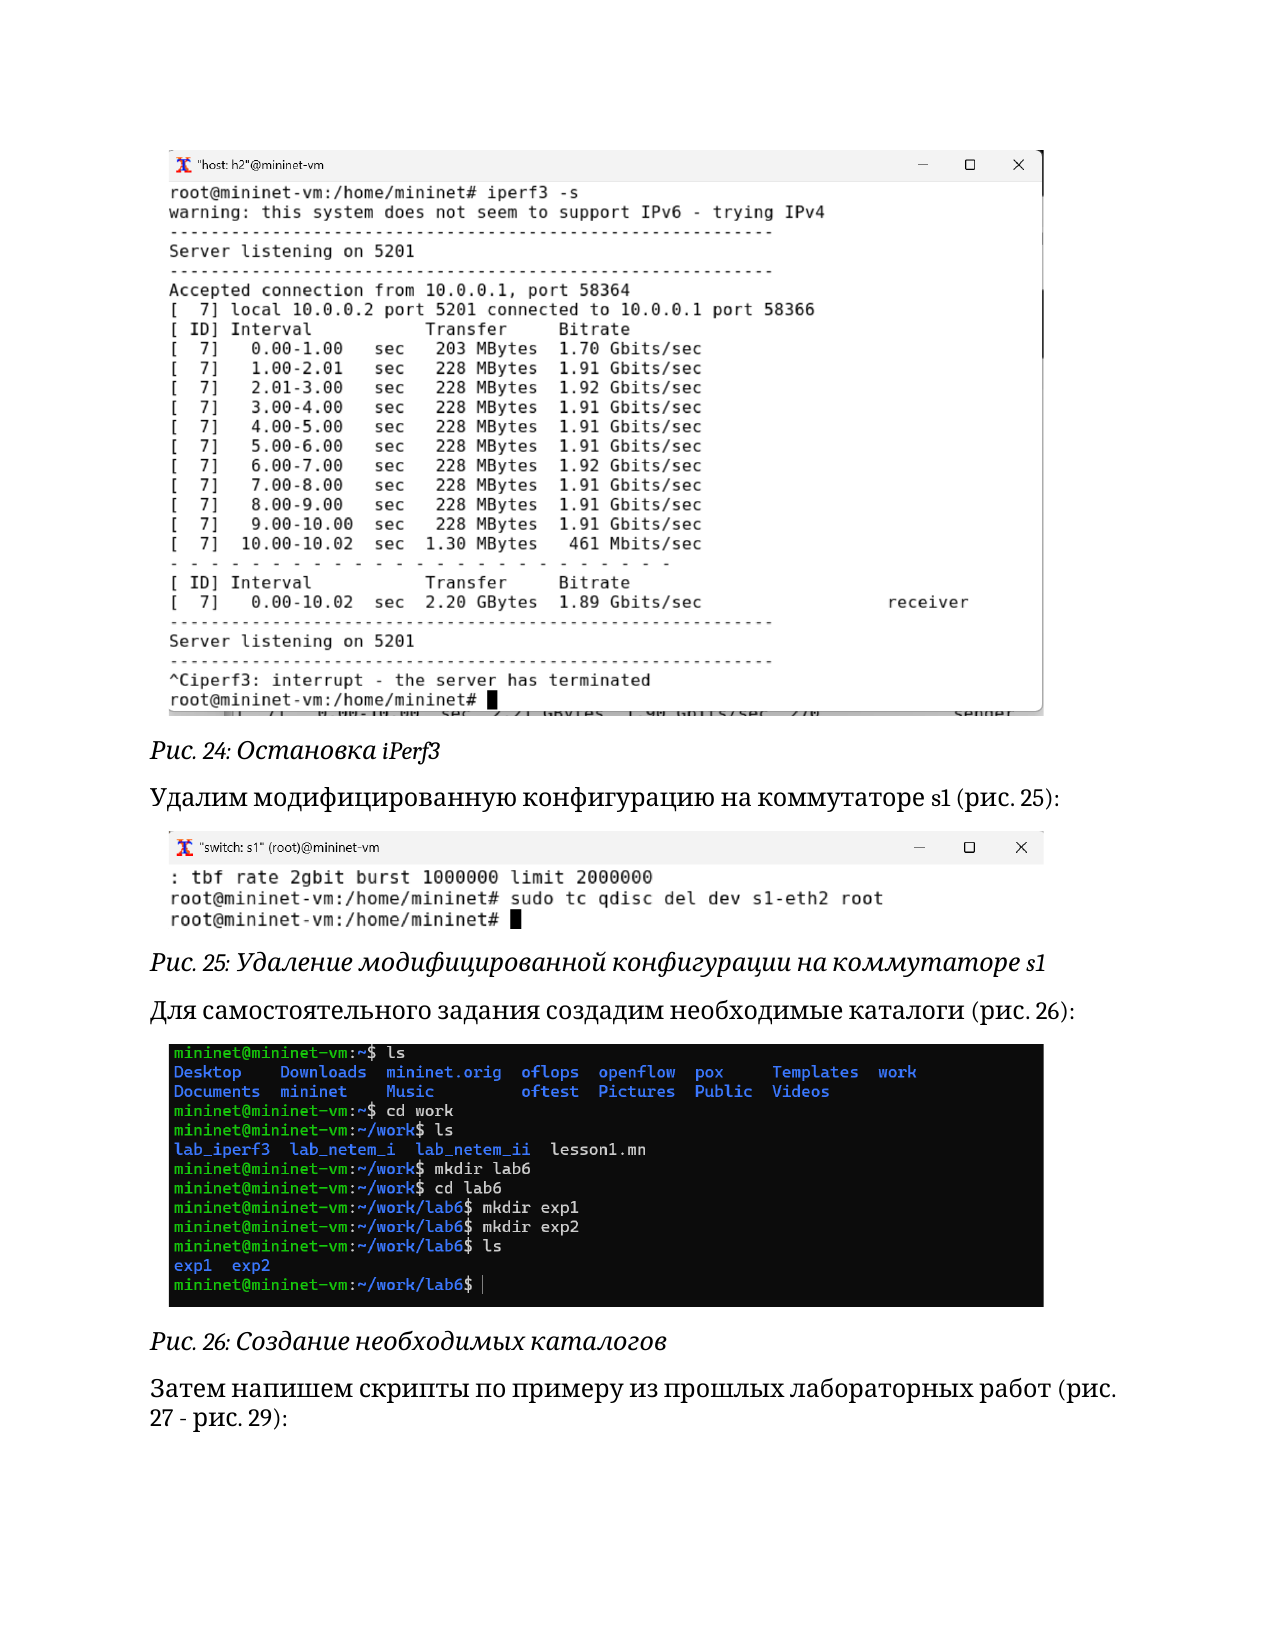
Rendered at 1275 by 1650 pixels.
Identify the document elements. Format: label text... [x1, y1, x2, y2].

text Удалим модифицированную конфигурацию на коммутаторе s1 (рис. 25): [150, 784, 1125, 813]
text Рис. 26: Создание необходимых каталогов [150, 1327, 1125, 1356]
text Для самостоятельного задания создадим необходимые каталоги (рис. 26): [150, 997, 1125, 1026]
picture [168, 1044, 1044, 1307]
text Затем напишем скрипты по примеру из прошлых лабораторных работ (рис. 27 - рис. 29): [150, 1375, 1125, 1432]
picture [168, 831, 1044, 929]
text Рис. 25: Удаление модифицированной конфигурации на коммутаторе s1 [150, 949, 1125, 978]
picture [168, 150, 1044, 716]
text Рис. 24: Остановка iPerf3 [150, 737, 1125, 765]
